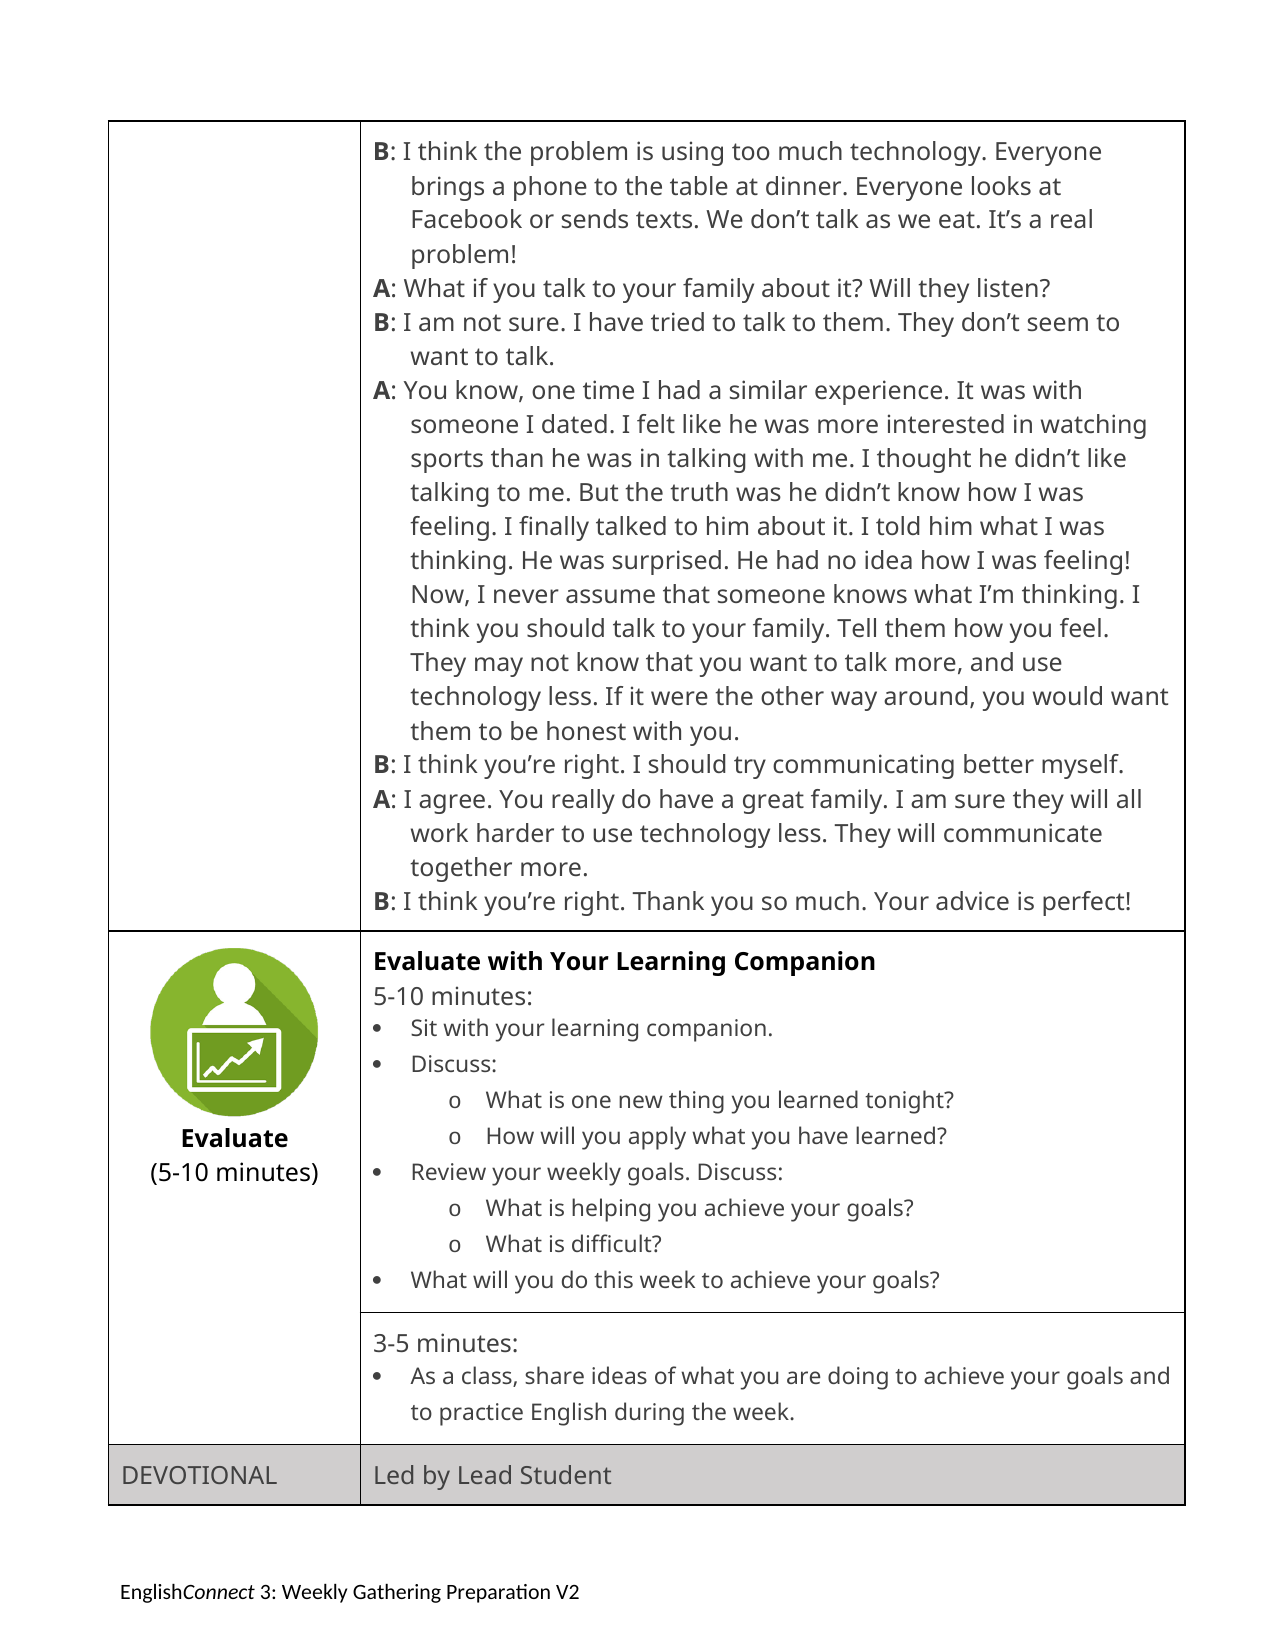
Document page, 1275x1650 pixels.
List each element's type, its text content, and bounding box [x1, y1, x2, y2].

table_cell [361, 122, 1184, 930]
picture [148, 944, 320, 1121]
table_cell Led by Lead Student [361, 1445, 1184, 1504]
table_cell Evaluate with Your Learning Companion 5-10 minutes: Sit with your learning companion. Discuss: What is one new thing you learned tonight? How will you apply what you have learned? Review your weekly goals. Discuss: What is helping you achieve your goals? What is difficult? What will you do this week to achieve your goals? [361, 932, 1184, 1312]
table_cell DEVOTIONAL [109, 1445, 360, 1504]
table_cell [109, 122, 360, 930]
table_cell Evaluate (5-10 minutes) [109, 932, 360, 1312]
table_cell 3-5 minutes: As a class, share ideas of what you are doing to achieve your goals and to practice English during the week. [361, 1313, 1184, 1443]
table_cell [109, 1312, 360, 1443]
